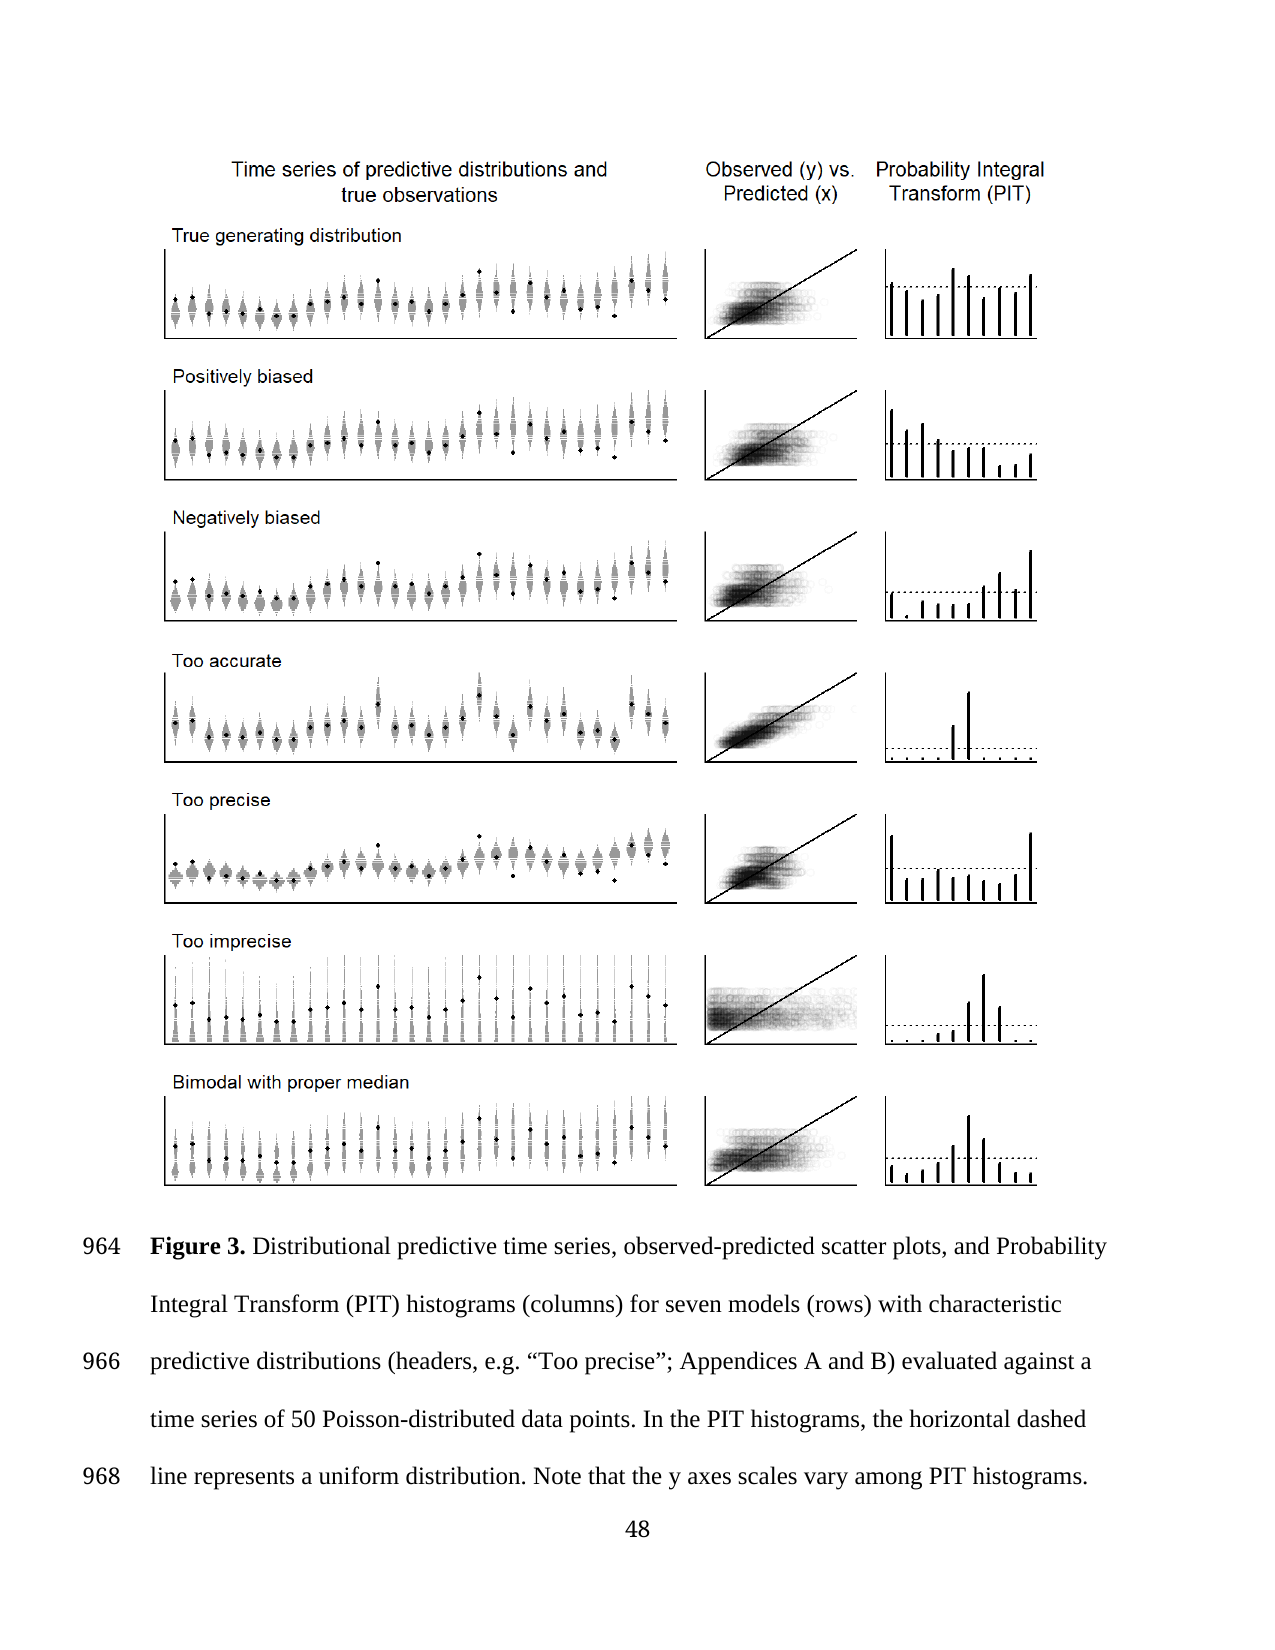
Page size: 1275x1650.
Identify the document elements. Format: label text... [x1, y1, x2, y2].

text Figure 3. Distributional predictive time series, observed-predicted scatter plots, and Probability Integral Transform (PIT) histograms (columns) for seven models (rows) with characteristic predictive distributions (headers, e.g. “Too precise”; Appendices A and B) evaluated against a time series of 50 Poisson-distributed data points. In the PIT histograms, the horizontal dashed line represents a uniform distribution. Note that the y axes scales vary among PIT histograms. [150, 1231, 1125, 1490]
picture [150, 150, 1050, 1200]
